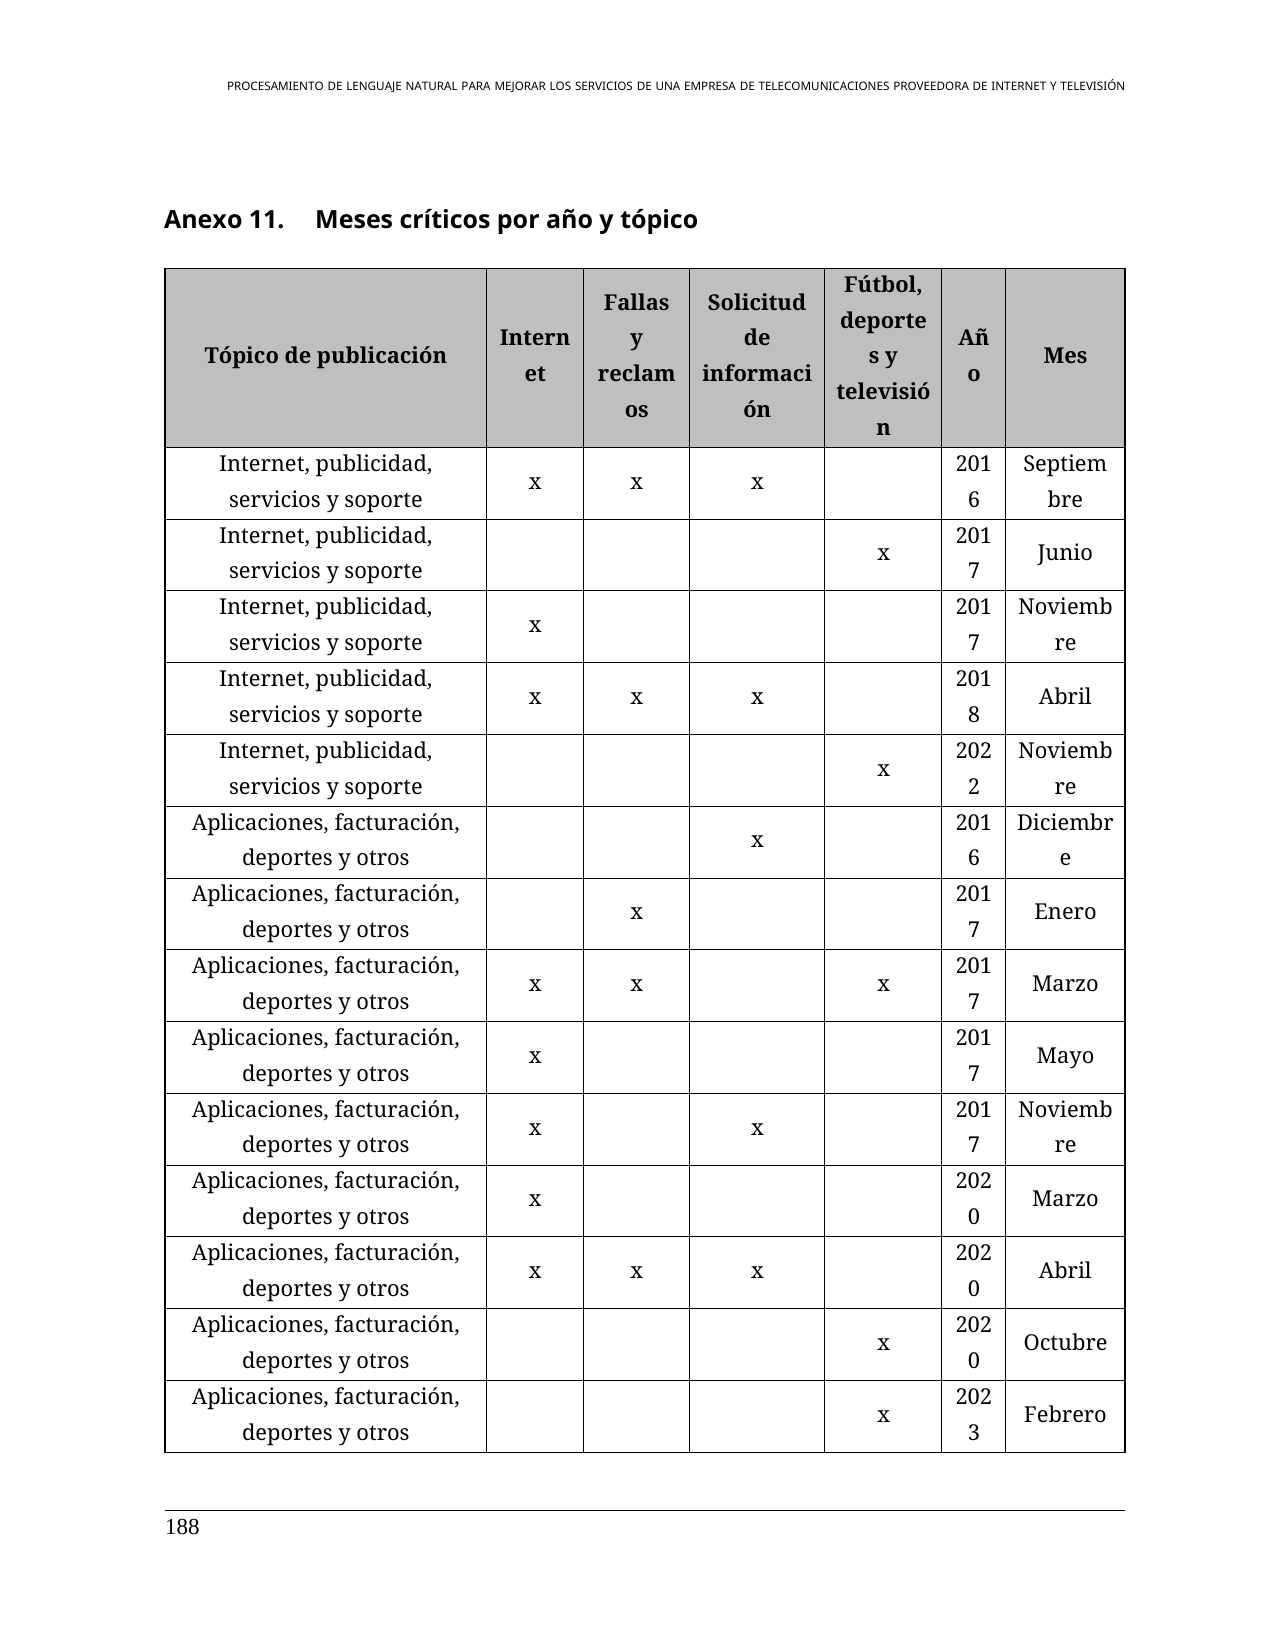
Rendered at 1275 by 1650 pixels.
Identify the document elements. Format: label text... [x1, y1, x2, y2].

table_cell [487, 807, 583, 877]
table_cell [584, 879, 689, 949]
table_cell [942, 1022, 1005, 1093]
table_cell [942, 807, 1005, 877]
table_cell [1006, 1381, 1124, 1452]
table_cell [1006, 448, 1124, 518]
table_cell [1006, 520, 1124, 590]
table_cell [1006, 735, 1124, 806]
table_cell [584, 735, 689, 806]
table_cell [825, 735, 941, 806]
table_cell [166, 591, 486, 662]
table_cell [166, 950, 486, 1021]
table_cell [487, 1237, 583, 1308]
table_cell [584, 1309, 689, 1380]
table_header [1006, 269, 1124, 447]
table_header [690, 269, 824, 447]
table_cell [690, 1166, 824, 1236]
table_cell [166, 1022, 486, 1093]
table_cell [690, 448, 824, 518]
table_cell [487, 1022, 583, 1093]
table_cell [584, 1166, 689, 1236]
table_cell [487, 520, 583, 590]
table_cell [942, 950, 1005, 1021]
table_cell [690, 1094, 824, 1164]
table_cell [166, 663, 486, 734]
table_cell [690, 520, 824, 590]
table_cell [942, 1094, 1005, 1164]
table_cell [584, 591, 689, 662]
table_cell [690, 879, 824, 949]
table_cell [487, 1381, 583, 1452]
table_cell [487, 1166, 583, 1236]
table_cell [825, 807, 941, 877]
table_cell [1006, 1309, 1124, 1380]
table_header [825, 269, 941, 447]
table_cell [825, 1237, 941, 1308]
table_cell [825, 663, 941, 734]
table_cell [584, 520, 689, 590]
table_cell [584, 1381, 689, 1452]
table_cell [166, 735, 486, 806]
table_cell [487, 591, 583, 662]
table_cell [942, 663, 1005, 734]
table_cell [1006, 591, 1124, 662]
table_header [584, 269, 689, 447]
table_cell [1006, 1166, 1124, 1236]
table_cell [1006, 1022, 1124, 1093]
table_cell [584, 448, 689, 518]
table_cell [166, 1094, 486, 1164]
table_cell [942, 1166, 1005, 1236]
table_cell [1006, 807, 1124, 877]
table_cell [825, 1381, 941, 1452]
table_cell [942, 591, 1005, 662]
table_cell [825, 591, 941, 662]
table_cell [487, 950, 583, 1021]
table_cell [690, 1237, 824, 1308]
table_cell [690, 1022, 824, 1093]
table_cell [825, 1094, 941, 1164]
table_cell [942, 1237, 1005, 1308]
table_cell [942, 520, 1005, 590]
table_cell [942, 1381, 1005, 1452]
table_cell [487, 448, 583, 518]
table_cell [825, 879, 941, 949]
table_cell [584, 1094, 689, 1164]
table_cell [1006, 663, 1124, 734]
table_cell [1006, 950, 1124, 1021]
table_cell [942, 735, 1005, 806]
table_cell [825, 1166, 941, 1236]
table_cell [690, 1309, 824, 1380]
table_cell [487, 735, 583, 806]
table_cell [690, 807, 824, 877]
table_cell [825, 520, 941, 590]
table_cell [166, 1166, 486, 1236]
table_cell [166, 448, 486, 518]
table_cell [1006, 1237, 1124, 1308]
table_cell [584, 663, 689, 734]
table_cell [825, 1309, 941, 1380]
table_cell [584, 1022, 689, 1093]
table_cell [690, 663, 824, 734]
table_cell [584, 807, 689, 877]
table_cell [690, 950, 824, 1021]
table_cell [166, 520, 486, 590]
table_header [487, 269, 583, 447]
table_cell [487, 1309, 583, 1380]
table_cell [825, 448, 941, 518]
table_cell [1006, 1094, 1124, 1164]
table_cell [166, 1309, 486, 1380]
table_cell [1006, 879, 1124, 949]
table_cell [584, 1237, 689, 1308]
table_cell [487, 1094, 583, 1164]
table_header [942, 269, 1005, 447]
subtitle Meses críticos por año y tópico [164, 202, 1125, 236]
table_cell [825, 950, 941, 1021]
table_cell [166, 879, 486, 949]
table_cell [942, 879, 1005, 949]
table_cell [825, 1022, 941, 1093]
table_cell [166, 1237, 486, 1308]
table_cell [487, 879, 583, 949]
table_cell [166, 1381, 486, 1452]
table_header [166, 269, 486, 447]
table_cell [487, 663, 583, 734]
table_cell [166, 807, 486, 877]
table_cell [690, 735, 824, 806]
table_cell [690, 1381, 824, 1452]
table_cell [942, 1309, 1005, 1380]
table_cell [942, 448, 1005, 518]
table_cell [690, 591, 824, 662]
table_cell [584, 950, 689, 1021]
